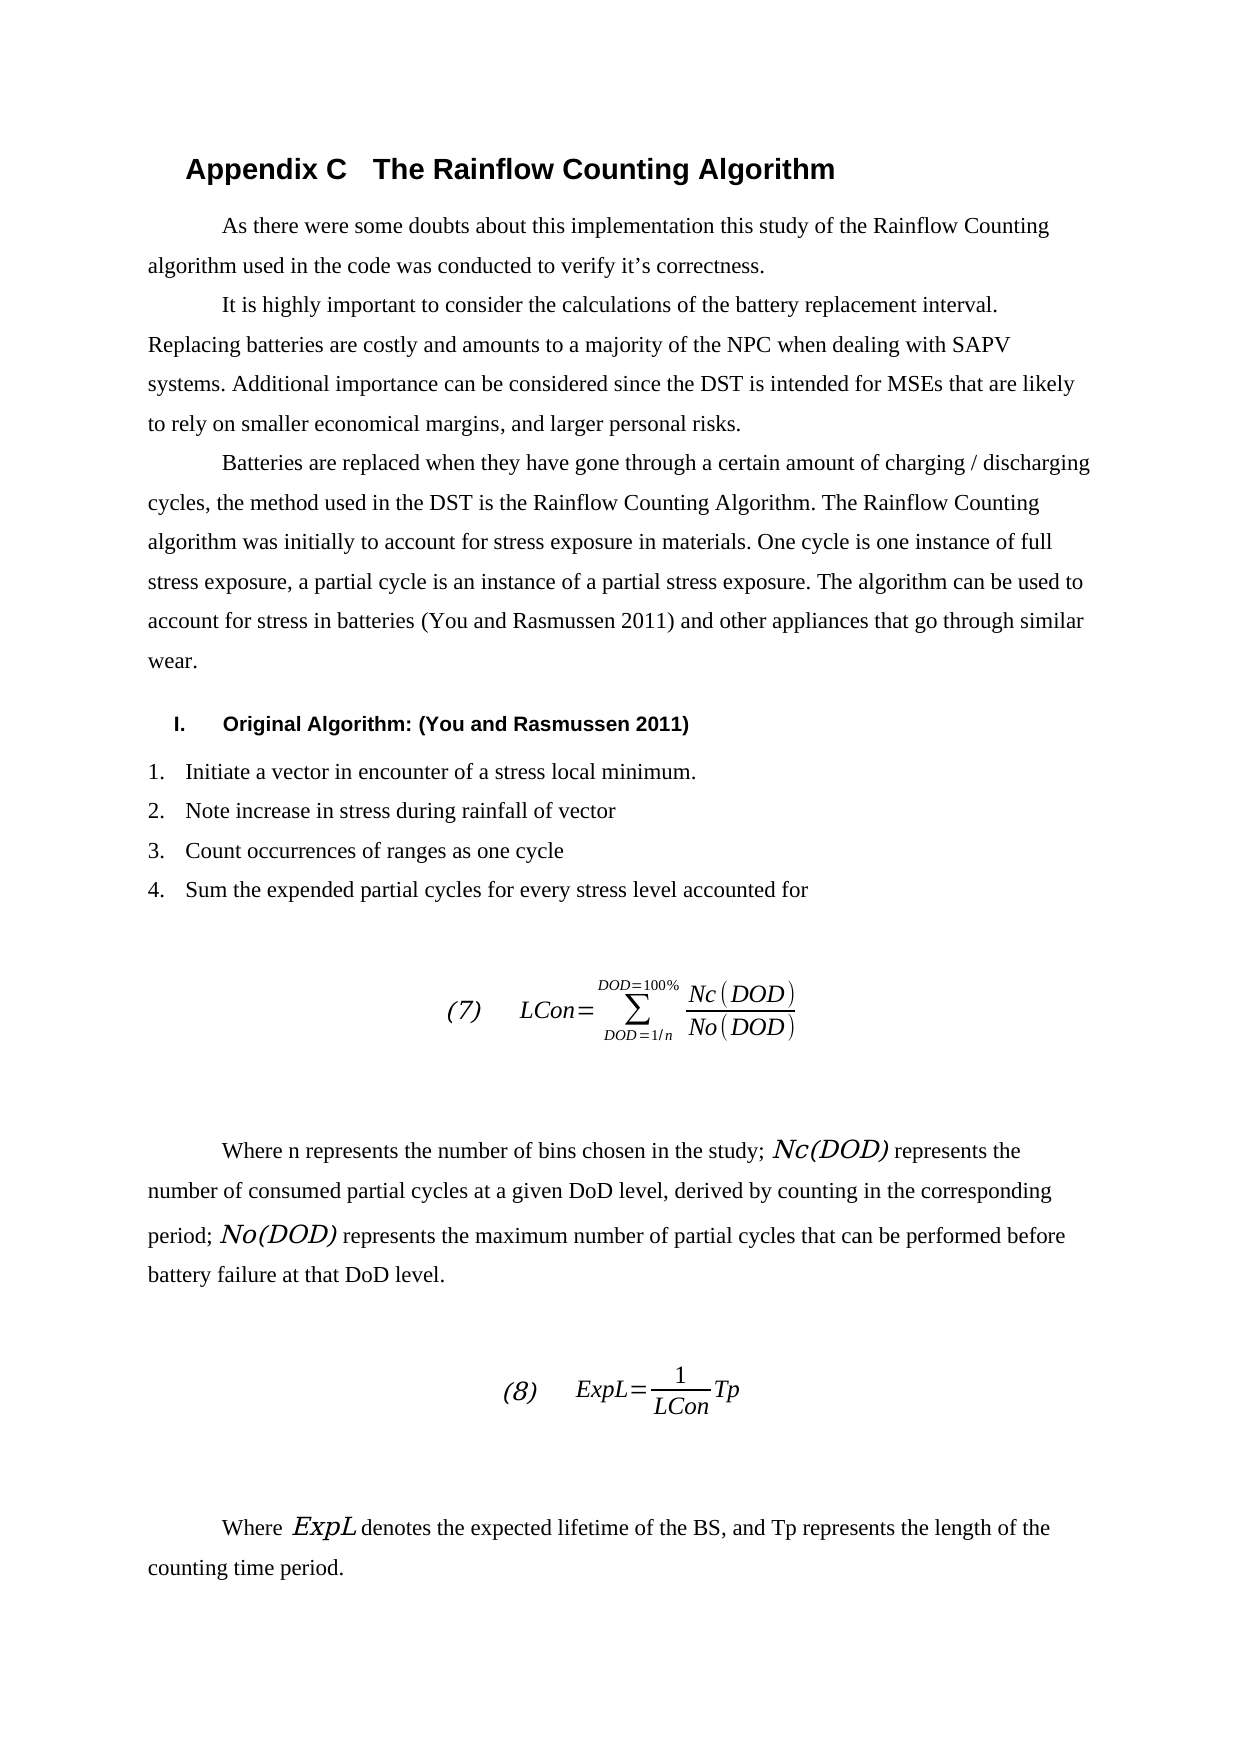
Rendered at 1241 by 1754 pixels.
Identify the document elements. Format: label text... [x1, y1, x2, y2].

text Batteries are replaced when they have gone through a certain amount of charging / discharging cycles, the method used in the DST is the Rainflow Counting Algorithm. The Rainflow Counting algorithm was initially to account for stress exposure in materials. One cycle is one instance of full stress exposure, a partial cycle is an instance of a partial stress exposure. The algorithm can be used to account for stress in batteries and other appliances that go through similar wear. [148, 449, 1092, 673]
text Original Algorithm: [185, 711, 1092, 735]
text It is highly important to consider the calculations of the battery replacement interval. Replacing batteries are costly and amounts to a majority of the NPC when dealing with SAPV systems. Additional importance can be considered since the DST is intended for MSEs that are likely to rely on smaller economical margins, and larger personal risks. [148, 292, 1092, 436]
list Count occurrences of ranges as one cycle [148, 837, 1092, 863]
text As there were some doubts about this implementation this study of the Rainflow Counting algorithm used in the code was conducted to verify it’s correctness. [148, 213, 1092, 278]
list Note increase in stress during rainfall of vector [148, 797, 1092, 823]
text Where ExpL denotes the expected lifetime of the BS, and Tp represents the length of the counting time period. [148, 1511, 1092, 1580]
list Initiate a vector in encounter of a stress local minimum. [148, 758, 1092, 784]
text Where n represents the number of bins chosen in the study; Nc(DOD) represents the number of consumed partial cycles at a given DoD level, derived by counting in the corresponding period; No(DOD) represents the maximum number of partial cycles that can be performed before battery failure at that DoD level. [148, 1134, 1092, 1288]
text The Rainflow Counting Algorithm [185, 152, 1092, 185]
list Sum the expended partial cycles for every stress level accounted for [148, 876, 1092, 902]
